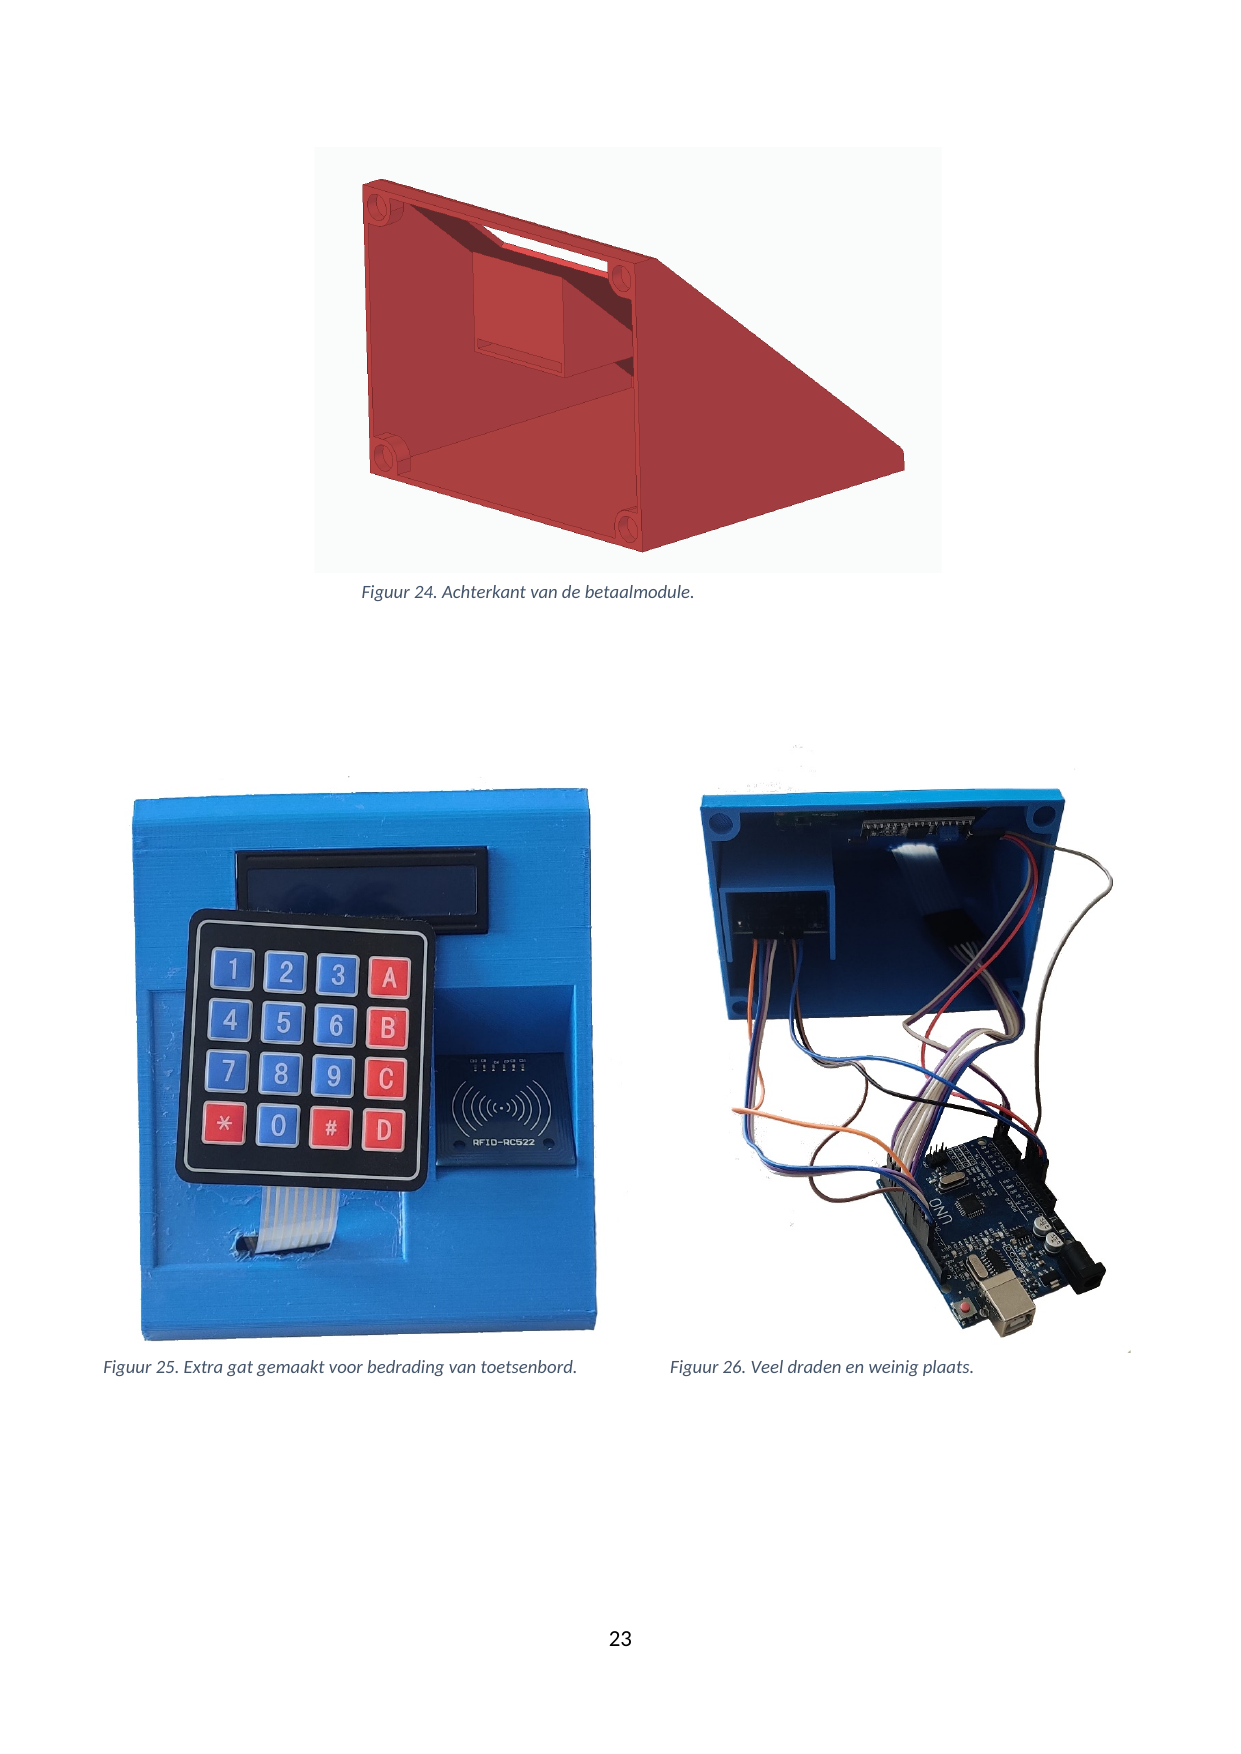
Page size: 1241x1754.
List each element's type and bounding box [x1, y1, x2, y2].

picture [103, 776, 629, 1346]
picture [314, 147, 942, 573]
picture [630, 744, 1131, 1353]
